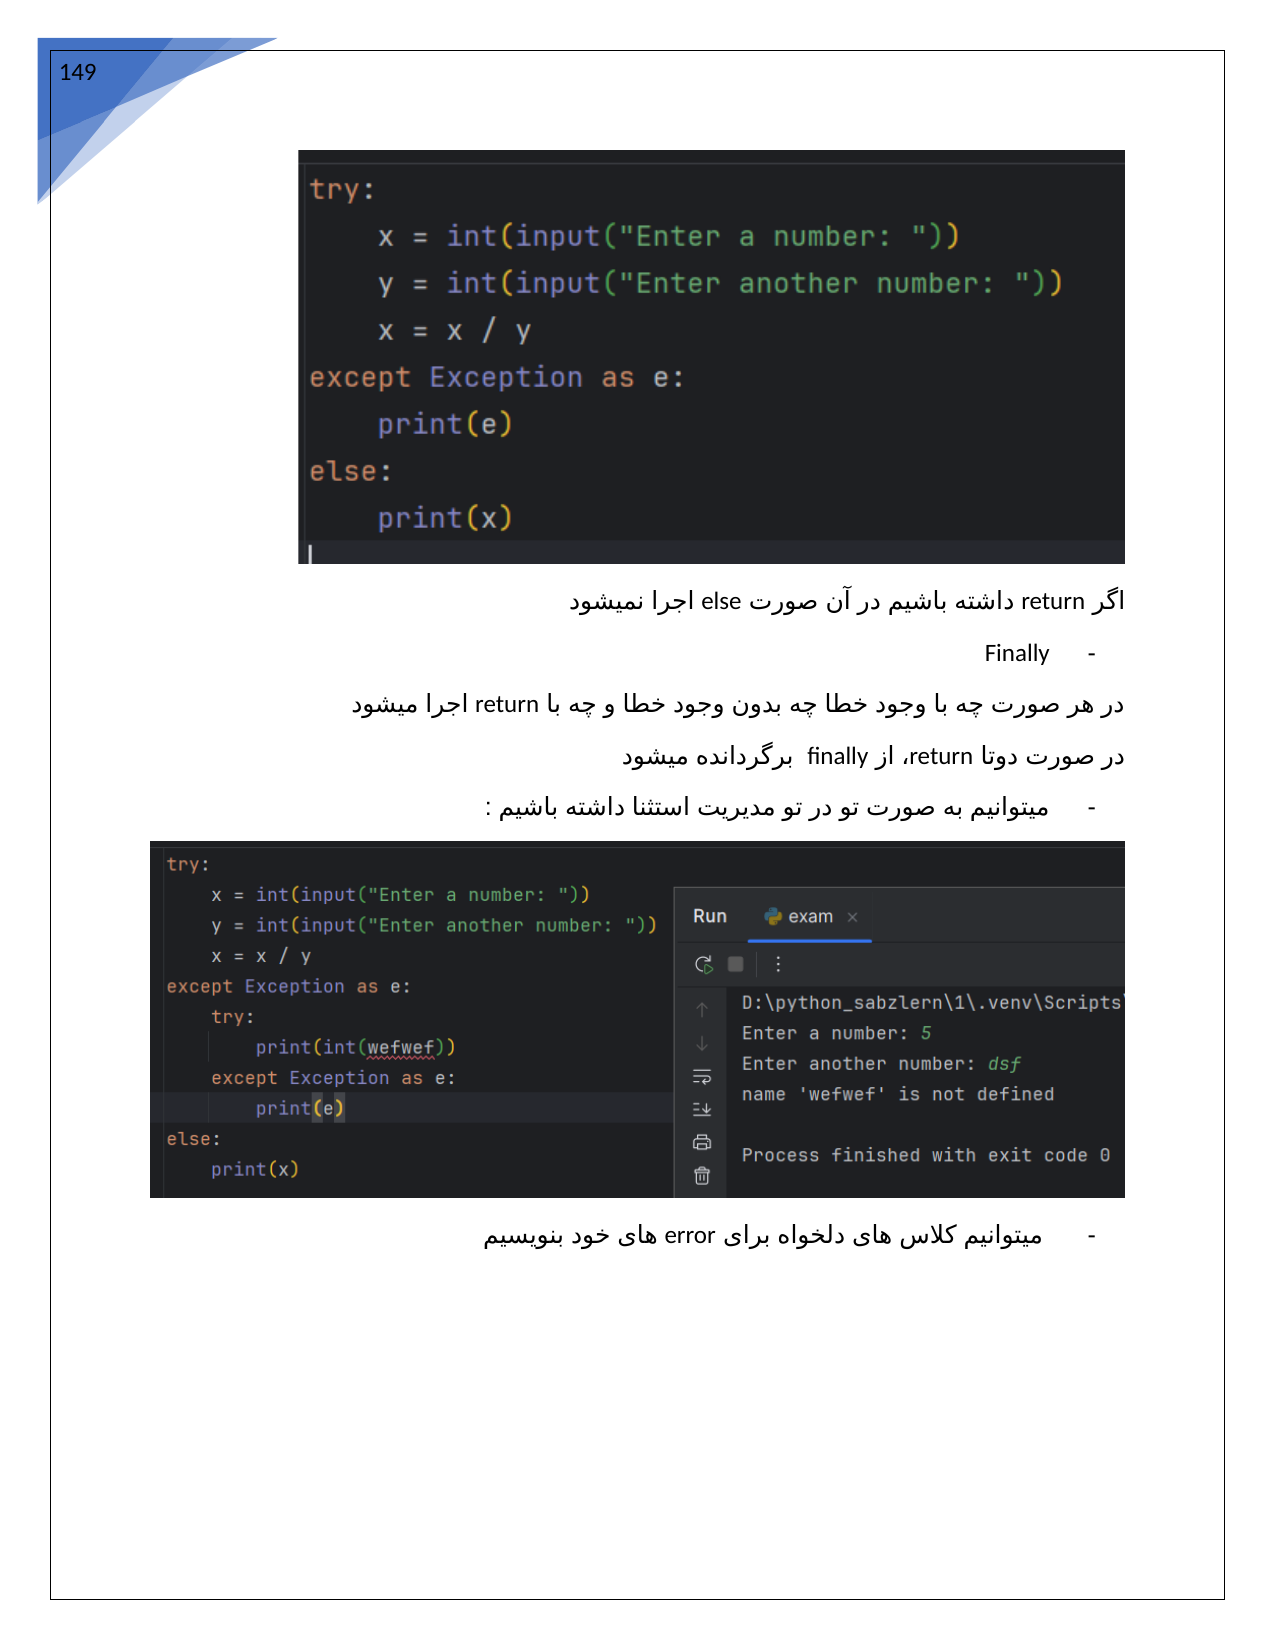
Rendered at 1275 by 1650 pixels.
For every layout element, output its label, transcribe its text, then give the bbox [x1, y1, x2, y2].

list میتوانیم کلاس های دلخواه برای error های خود بنویسیم [150, 1219, 1087, 1250]
text در صورت دوتا return، از finally برگردانده میشود [150, 740, 1125, 771]
list میتوانیم به صورت تو در تو مدیریت استثنا داشته باشیم : [150, 792, 1087, 821]
picture [51, 51, 279, 206]
text در هر صورت چه با وجود خطا چه بدون وجود خطا و چه با return اجرا میشود [150, 688, 1125, 719]
text اگر return داشته باشیم در آن صورت else اجرا نمیشود [150, 585, 1125, 616]
picture [298, 150, 1125, 564]
picture [150, 841, 1125, 1198]
picture [37, 37, 279, 206]
list Finally [150, 637, 1087, 667]
